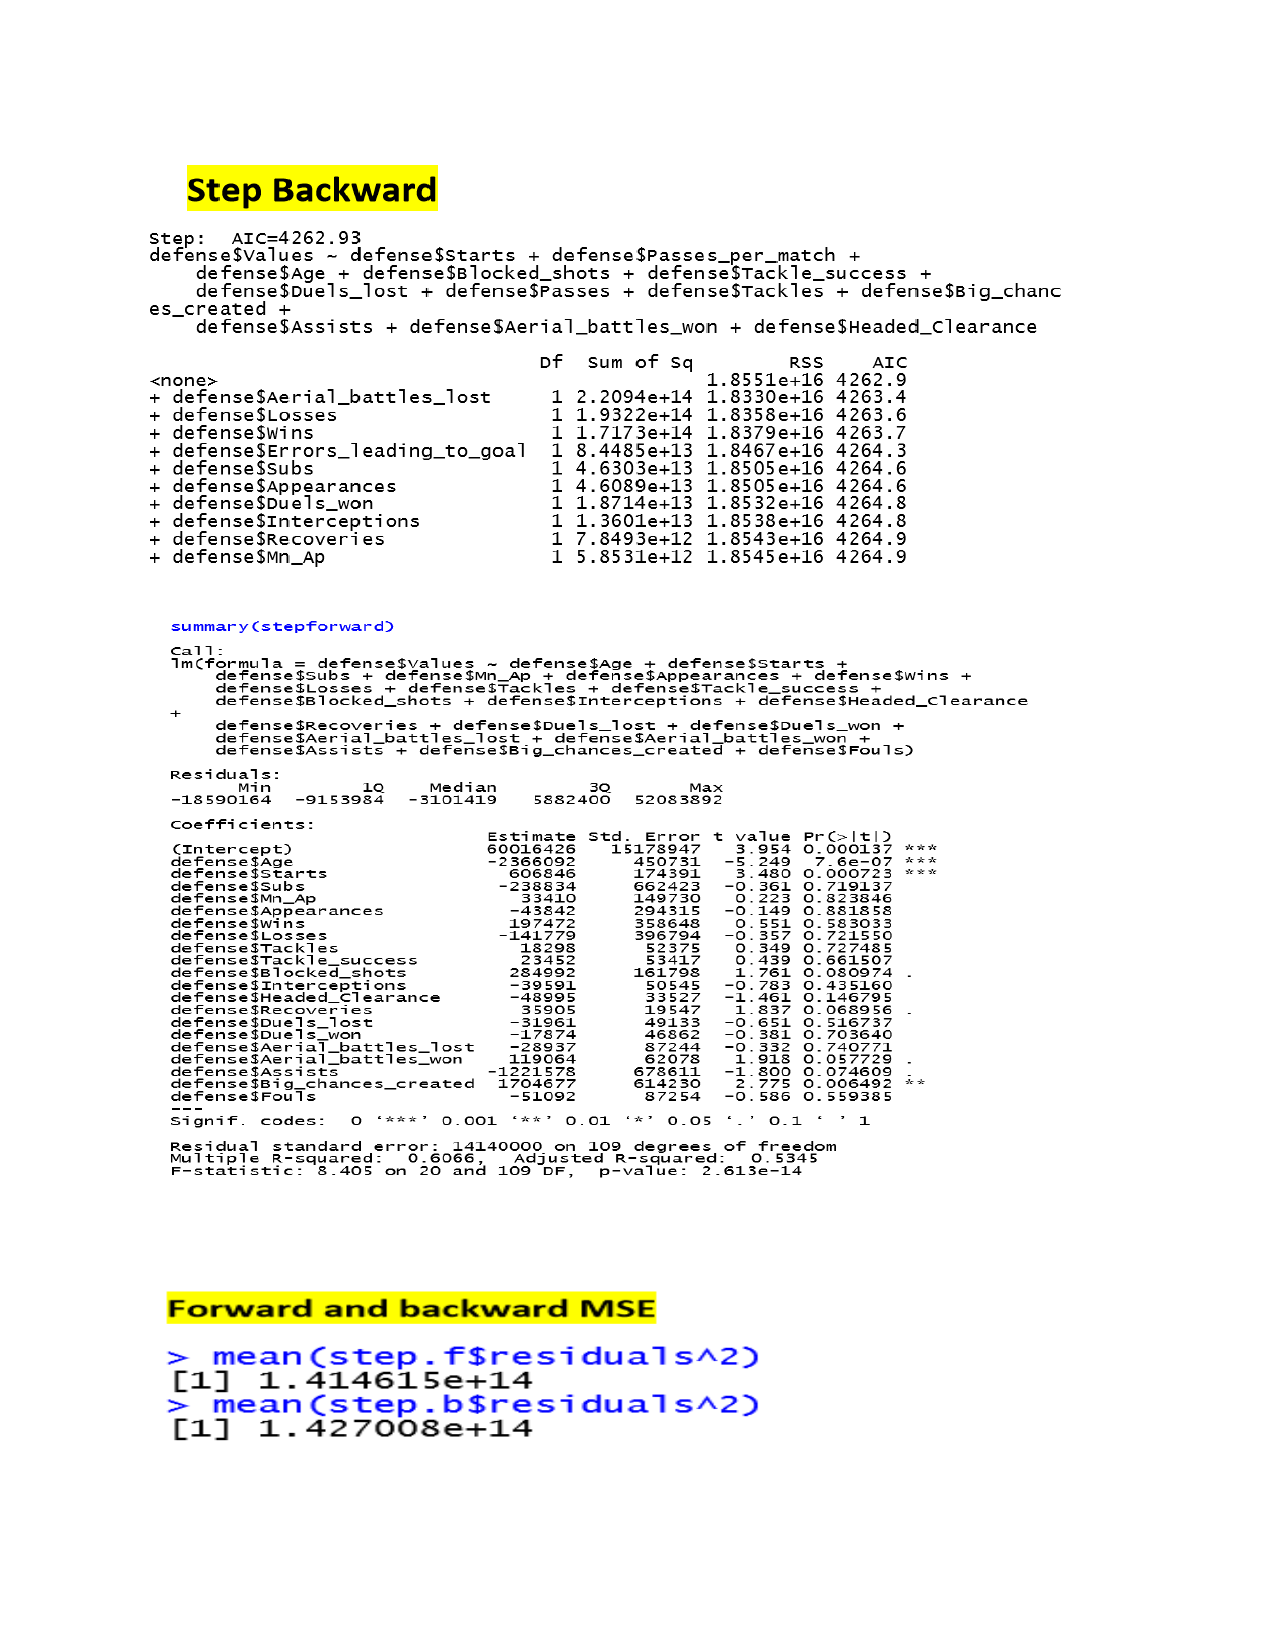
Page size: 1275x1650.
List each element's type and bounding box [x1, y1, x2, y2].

picture [150, 617, 1091, 1189]
picture [150, 150, 1125, 614]
picture [150, 1282, 804, 1457]
